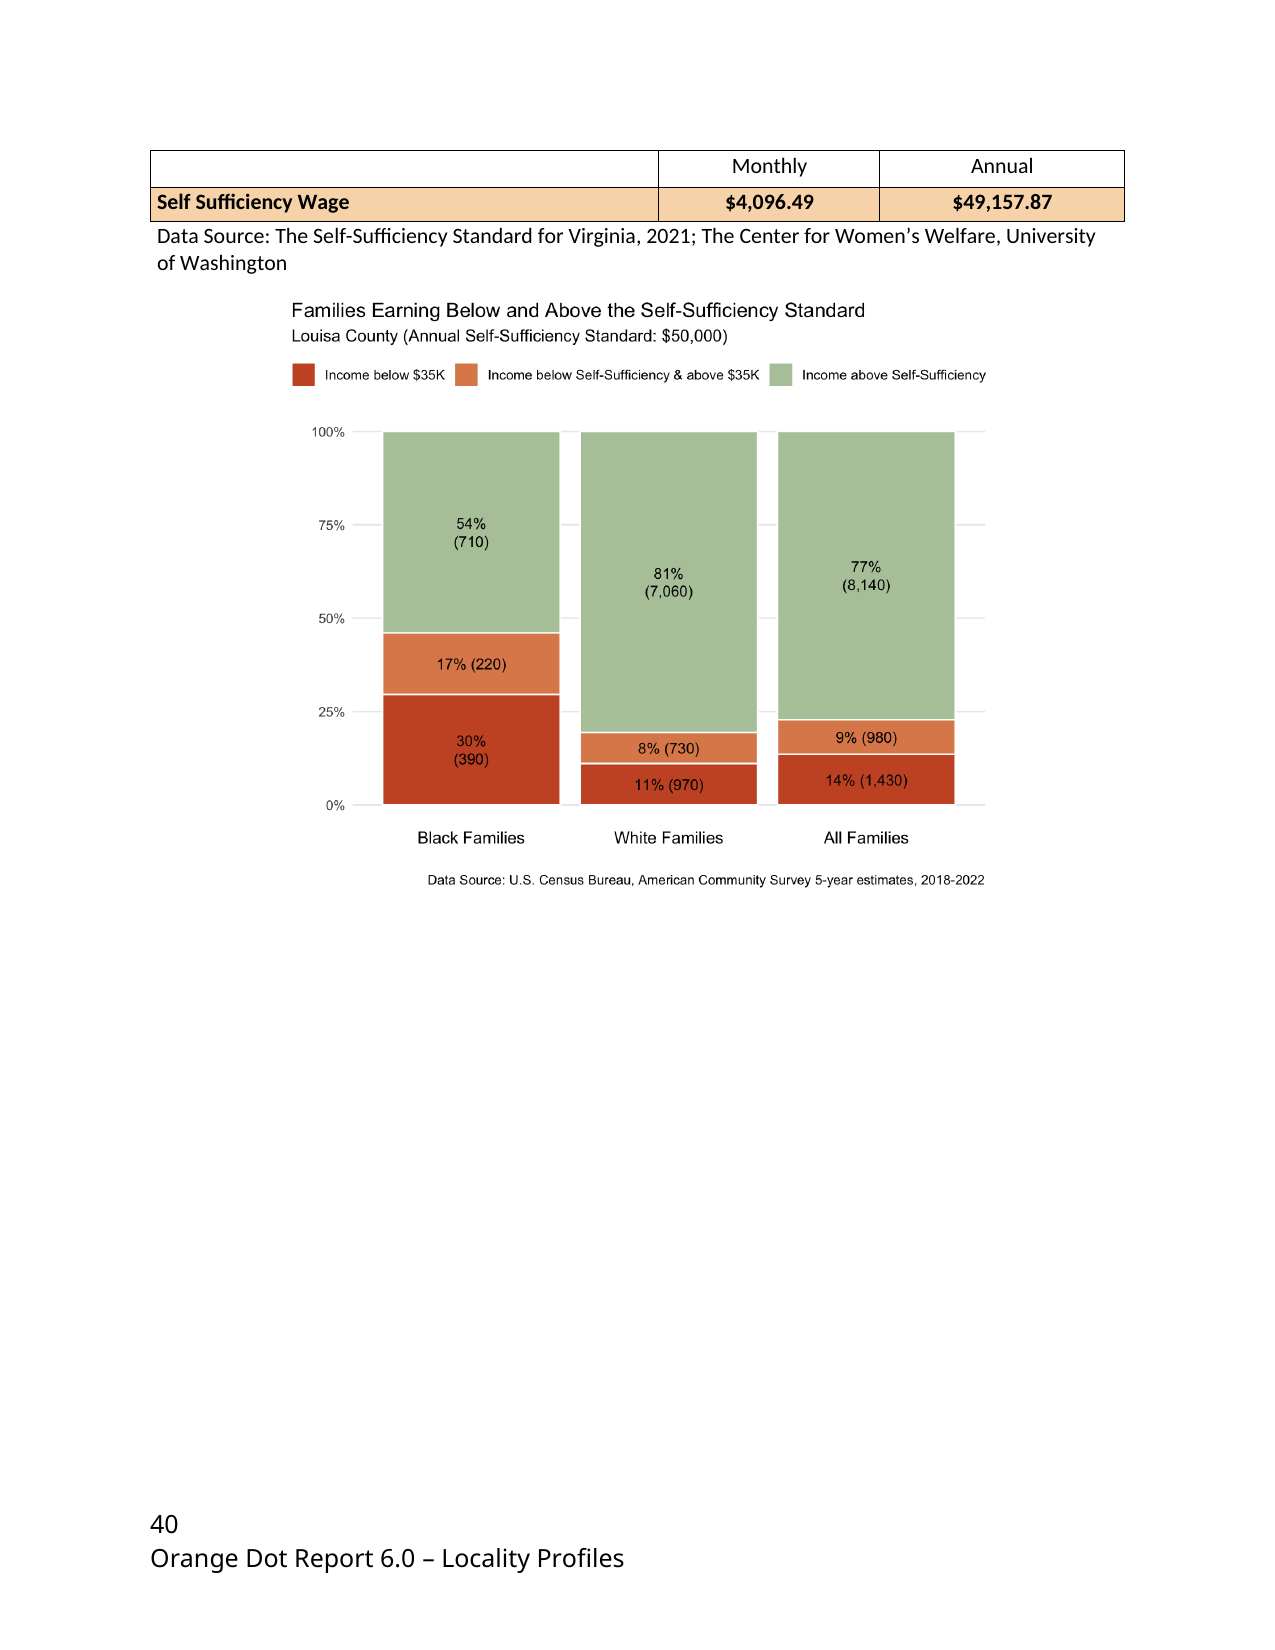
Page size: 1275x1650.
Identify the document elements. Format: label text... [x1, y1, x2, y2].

table_cell $49,157.87 [880, 188, 1124, 221]
table_header Annual [880, 151, 1124, 187]
table_cell Self Sufficiency Wage [151, 188, 658, 221]
picture [283, 294, 993, 895]
table_header Monthly [659, 151, 879, 187]
table_cell $4,096.49 [659, 188, 879, 221]
table_header [151, 151, 658, 187]
table_cell Data Source: The Self-Sufficiency Standard for Virginia, 2021; The Center for Women’s Welfare, University of Washington [151, 222, 1124, 282]
